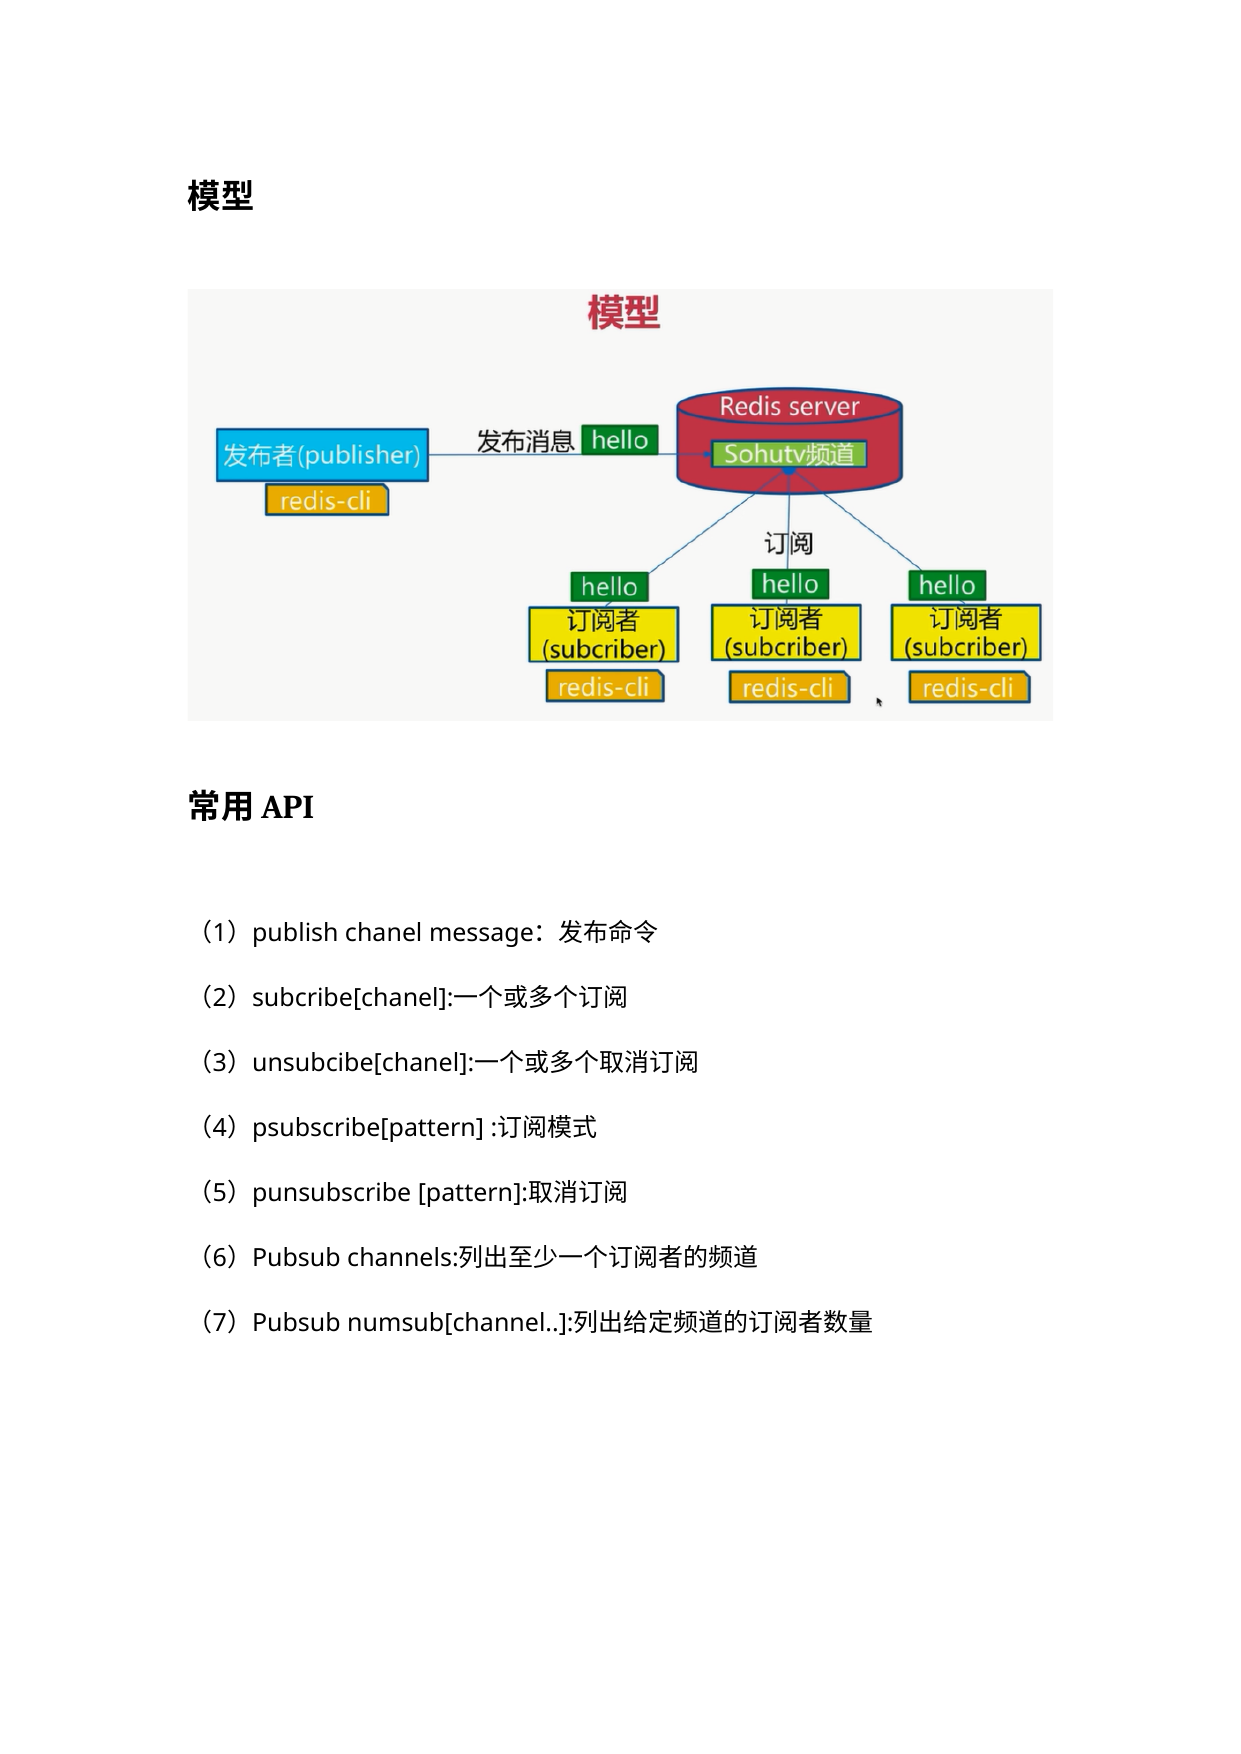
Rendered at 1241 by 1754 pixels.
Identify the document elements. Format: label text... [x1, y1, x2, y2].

text （2）subcribe[chanel]:一个或多个订阅 [187, 963, 1053, 1028]
subtitle 模型 [187, 162, 1053, 227]
text （4）psubscribe[pattern] :订阅模式 [187, 1093, 1053, 1158]
text （6）Pubsub channels:列出至少一个订阅者的频道 [187, 1223, 1053, 1288]
text （1）publish chanel message：发布命令 [187, 898, 1053, 963]
text （5）punsubscribe [pattern]:取消订阅 [187, 1158, 1053, 1223]
text （3）unsubcibe[chanel]:一个或多个取消订阅 [187, 1028, 1053, 1093]
picture [187, 289, 1054, 721]
subtitle 常用API [187, 771, 1053, 836]
text （7）Pubsub numsub[channel..]:列出给定频道的订阅者数量 [187, 1288, 1053, 1353]
